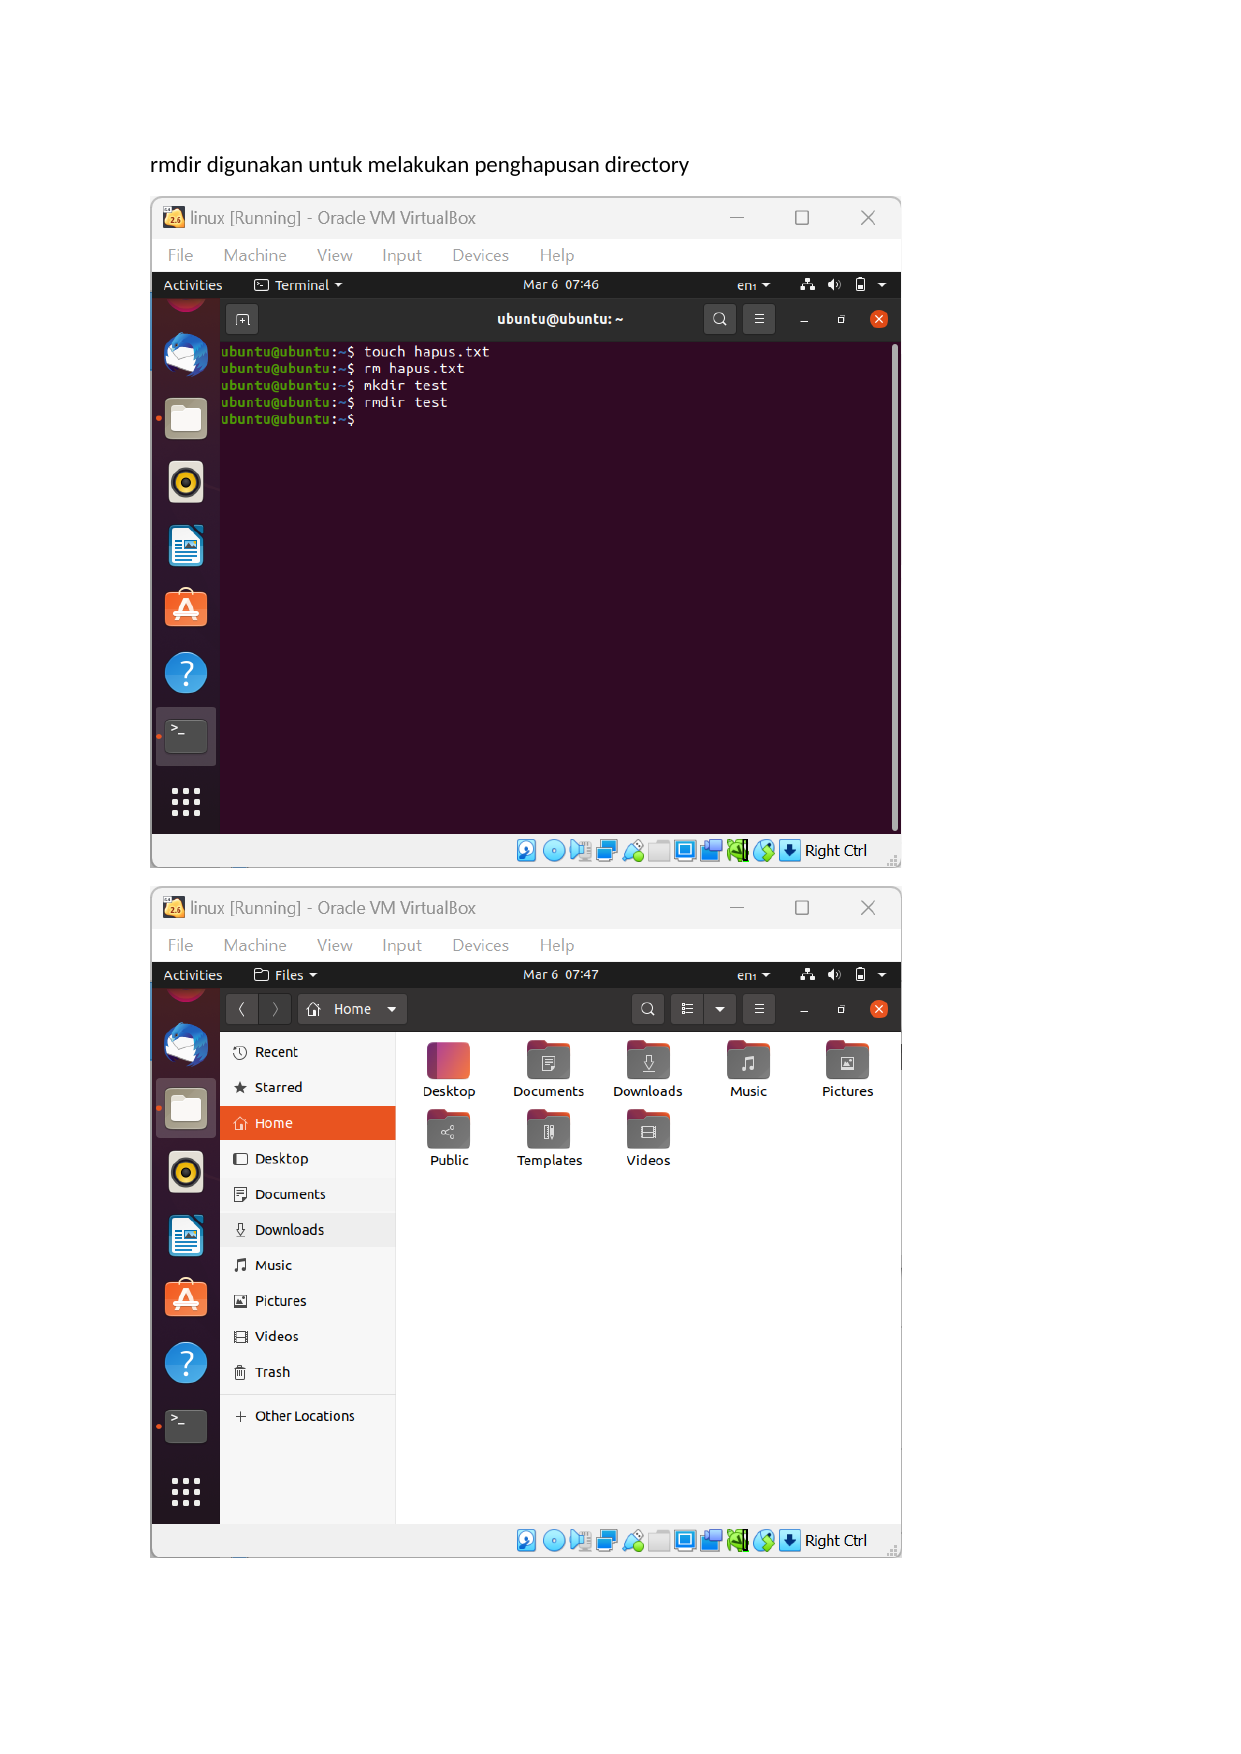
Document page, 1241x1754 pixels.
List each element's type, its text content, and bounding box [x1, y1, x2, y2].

picture [150, 886, 902, 1558]
picture [150, 196, 902, 868]
text rmdir digunakan untuk melakukan penghapusan directory [150, 150, 1090, 178]
